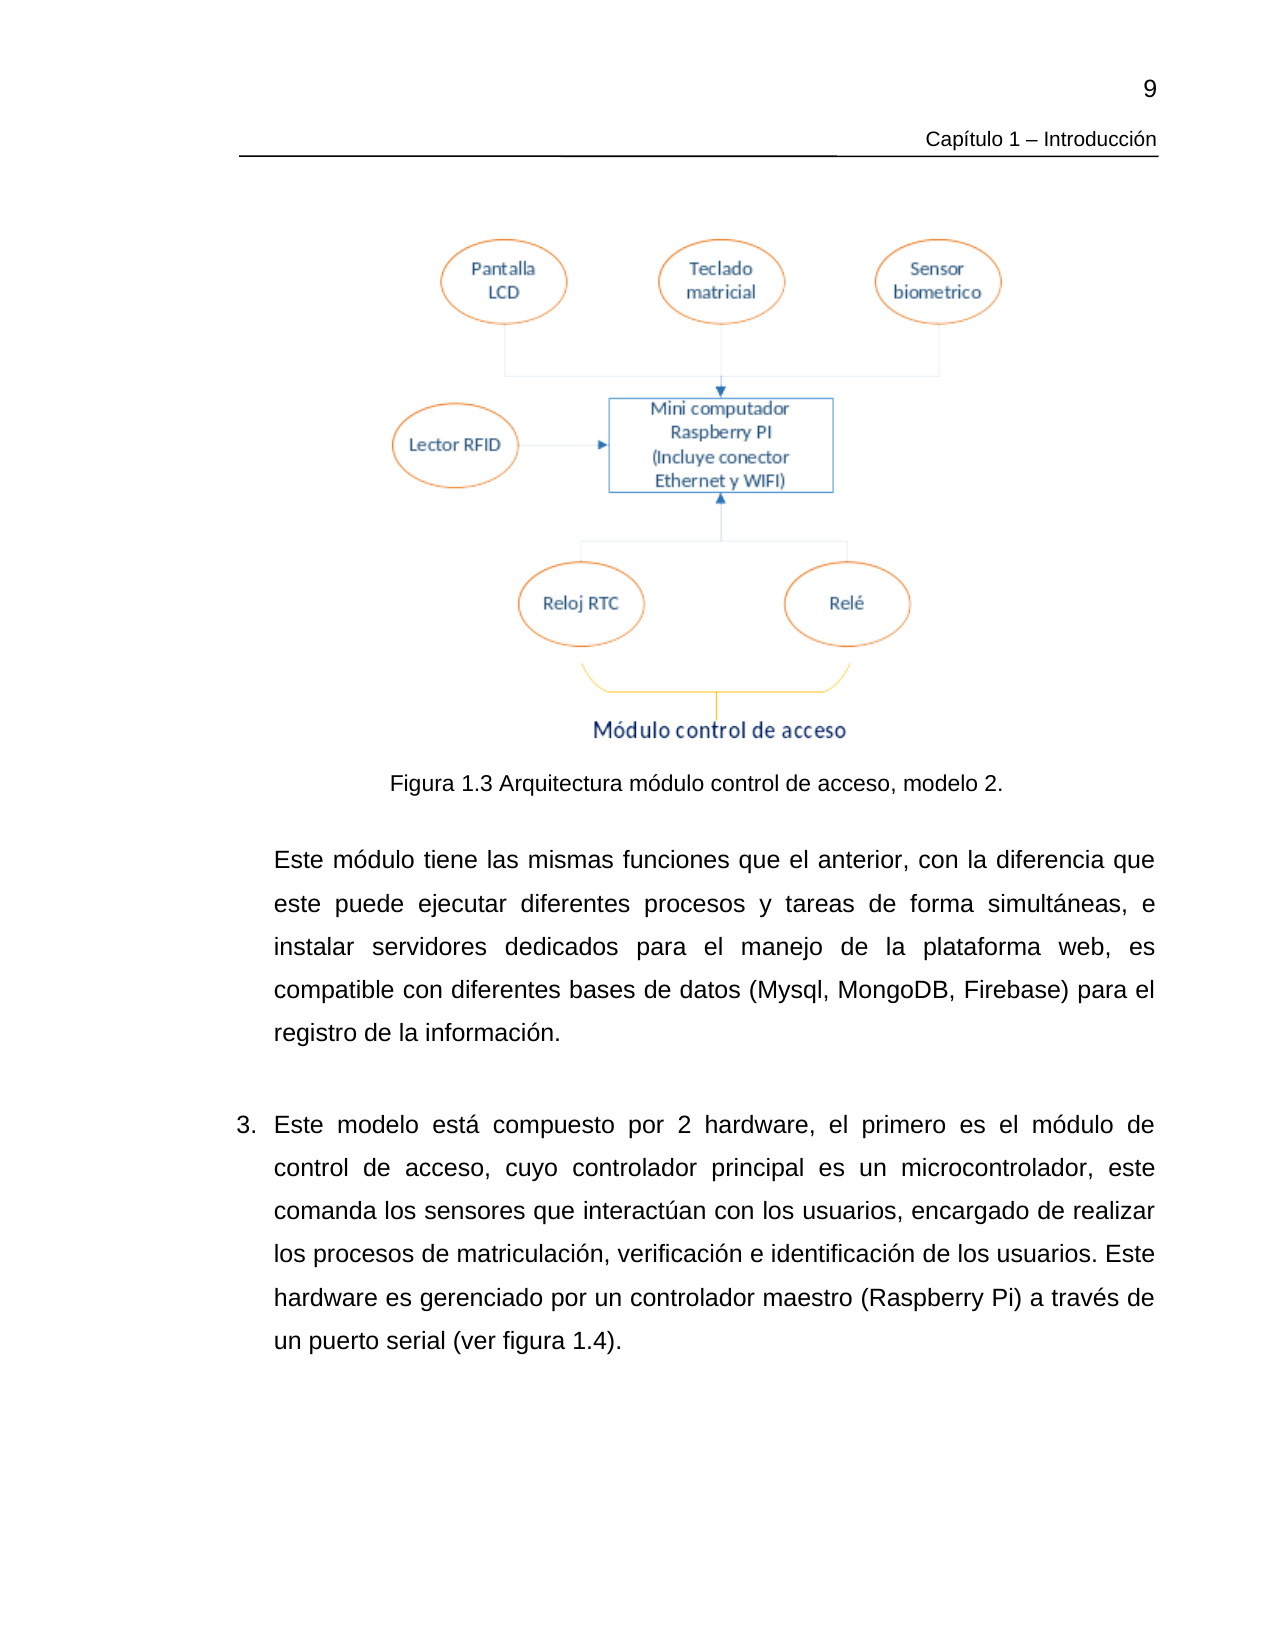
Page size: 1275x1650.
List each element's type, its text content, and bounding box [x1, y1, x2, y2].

list Este modelo está compuesto por 2 hardware, el primero es el módulo de control de acceso, cuyo controlador principal es un microcontrolador, este comanda los sensores que interactúan con los usuarios, encargado de realizar los procesos de matriculación, verificación e identificación de los usuarios. Este hardware es gerenciado por un controlador maestro (Raspberry Pi) a través de un puerto serial (ver figura 1.4). [236, 1110, 1157, 1354]
text Figura 1.3 Arquitectura módulo control de acceso, modelo 2. [236, 770, 1157, 796]
text Este módulo tiene las mismas funciones que el anterior, con la diferencia que este puede ejecutar diferentes procesos y tareas de forma simultáneas, e instalar servidores dedicados para el manejo de la plataforma web, es compatible con diferentes bases de datos (Mysql, MongoDB, Firebase) para el registro de la información. [274, 845, 1157, 1047]
